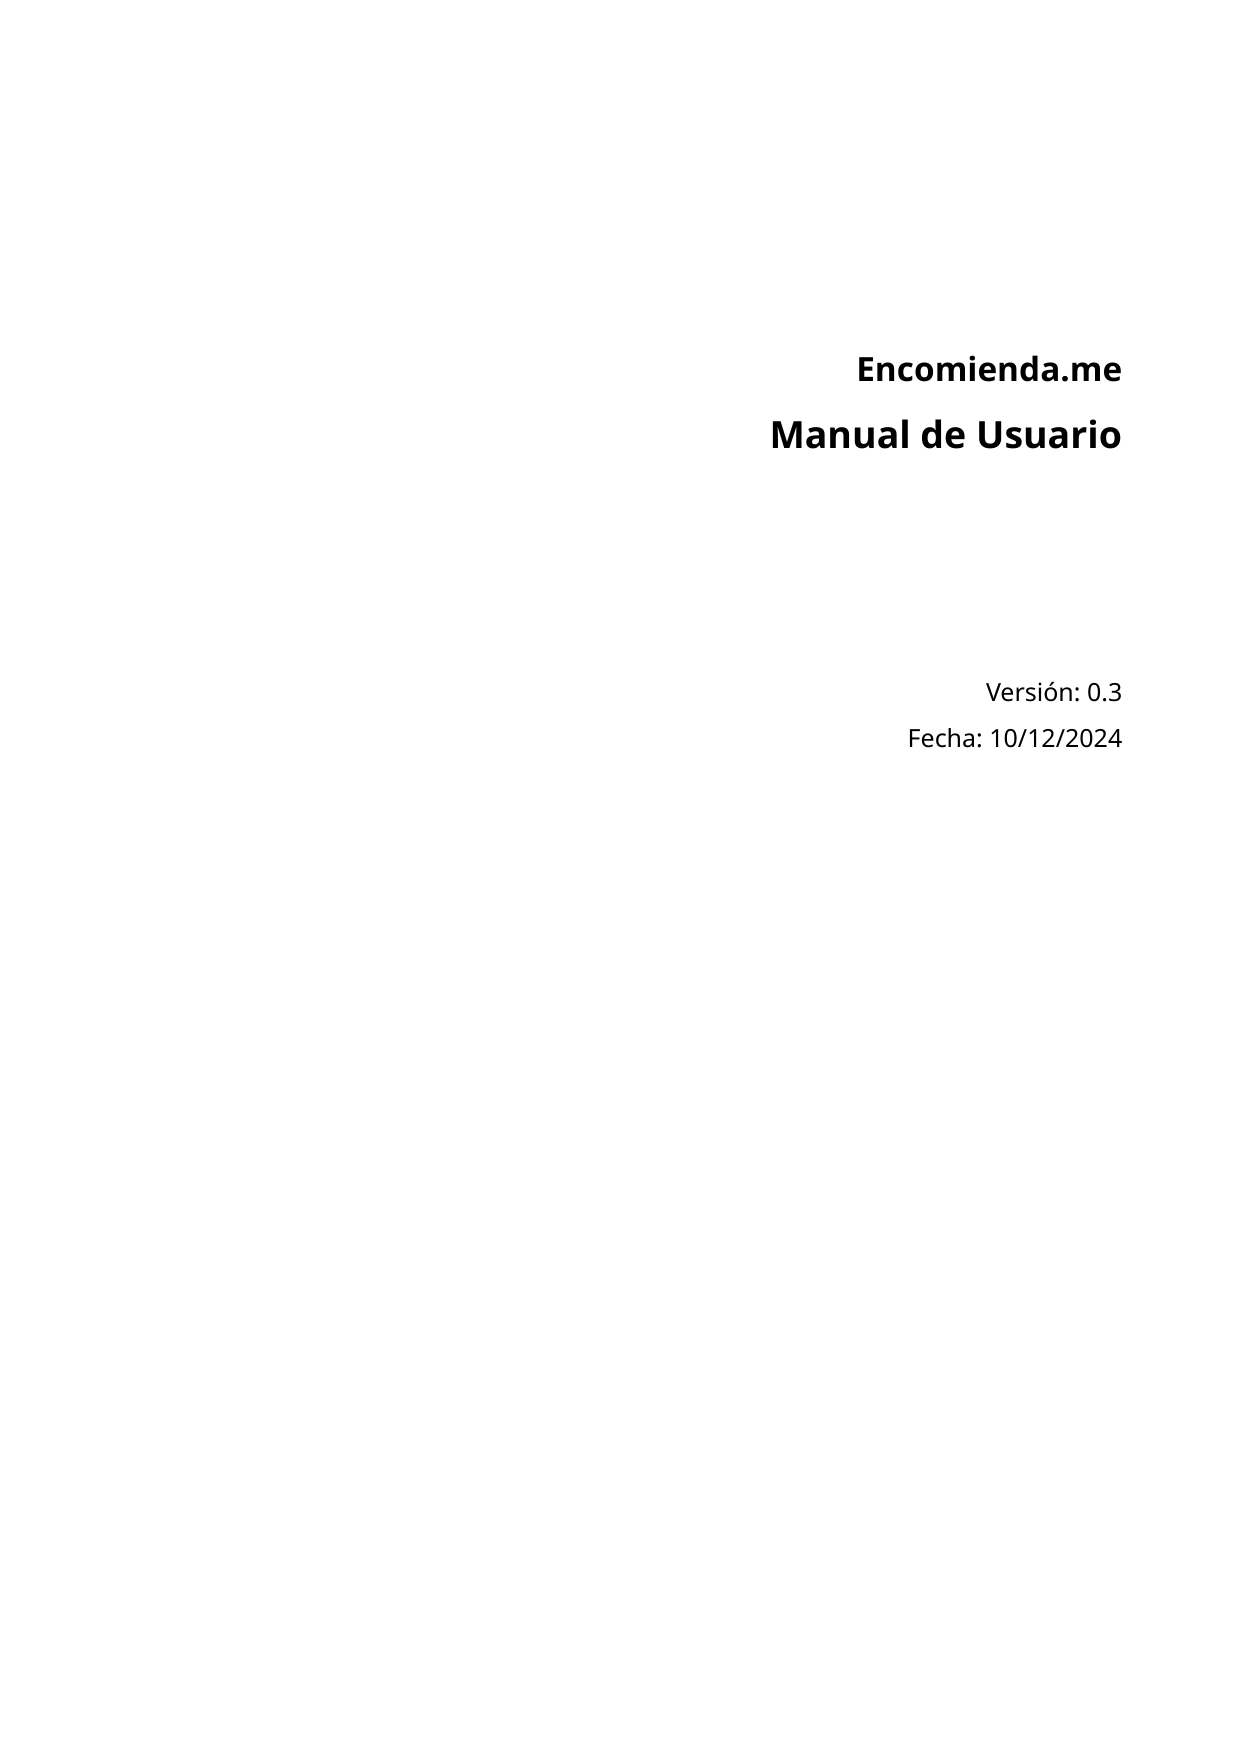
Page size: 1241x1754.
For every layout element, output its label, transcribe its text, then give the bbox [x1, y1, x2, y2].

text Fecha: 10/12/2024 [118, 721, 1122, 755]
text Encomienda.me [118, 346, 1122, 391]
text Manual de Usuario [118, 409, 1122, 460]
text Versión: 0.3 [118, 674, 1122, 708]
